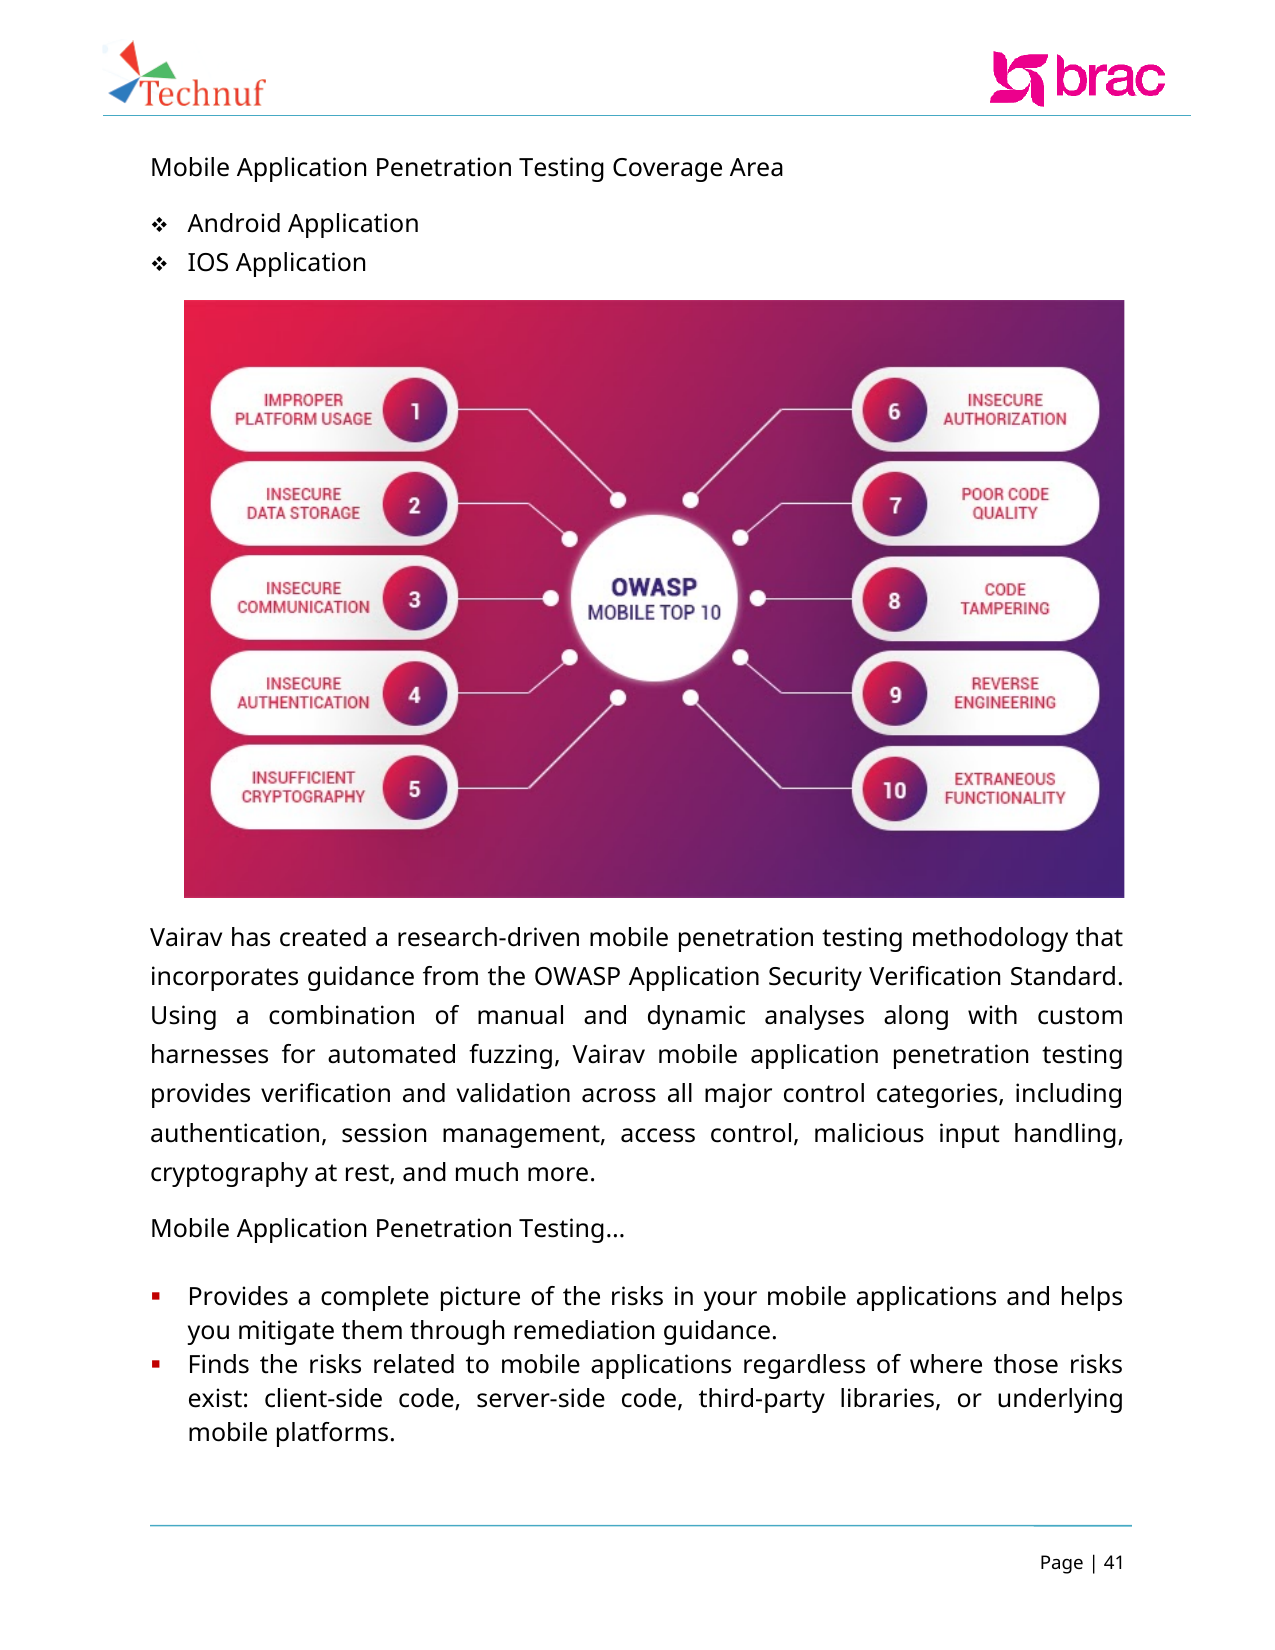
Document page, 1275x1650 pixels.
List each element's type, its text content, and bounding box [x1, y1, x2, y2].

list IOS Application [150, 245, 1125, 279]
picture [988, 46, 1167, 109]
text Mobile Application Penetration Testing Coverage Area [150, 150, 1125, 184]
text Mobile Application Penetration Testing… [150, 1210, 1125, 1244]
list Provides a complete picture of the risks in your mobile applications and helps you mitigate them through remediation guidance. [150, 1279, 1125, 1347]
list Finds the risks related to mobile applications regardless of where those risks exist: client-side code, server-side code, third-party libraries, or underlying mobile platforms. [150, 1376, 1125, 1478]
picture [184, 300, 1125, 898]
list Android Application [150, 206, 1125, 240]
picture [102, 39, 273, 110]
